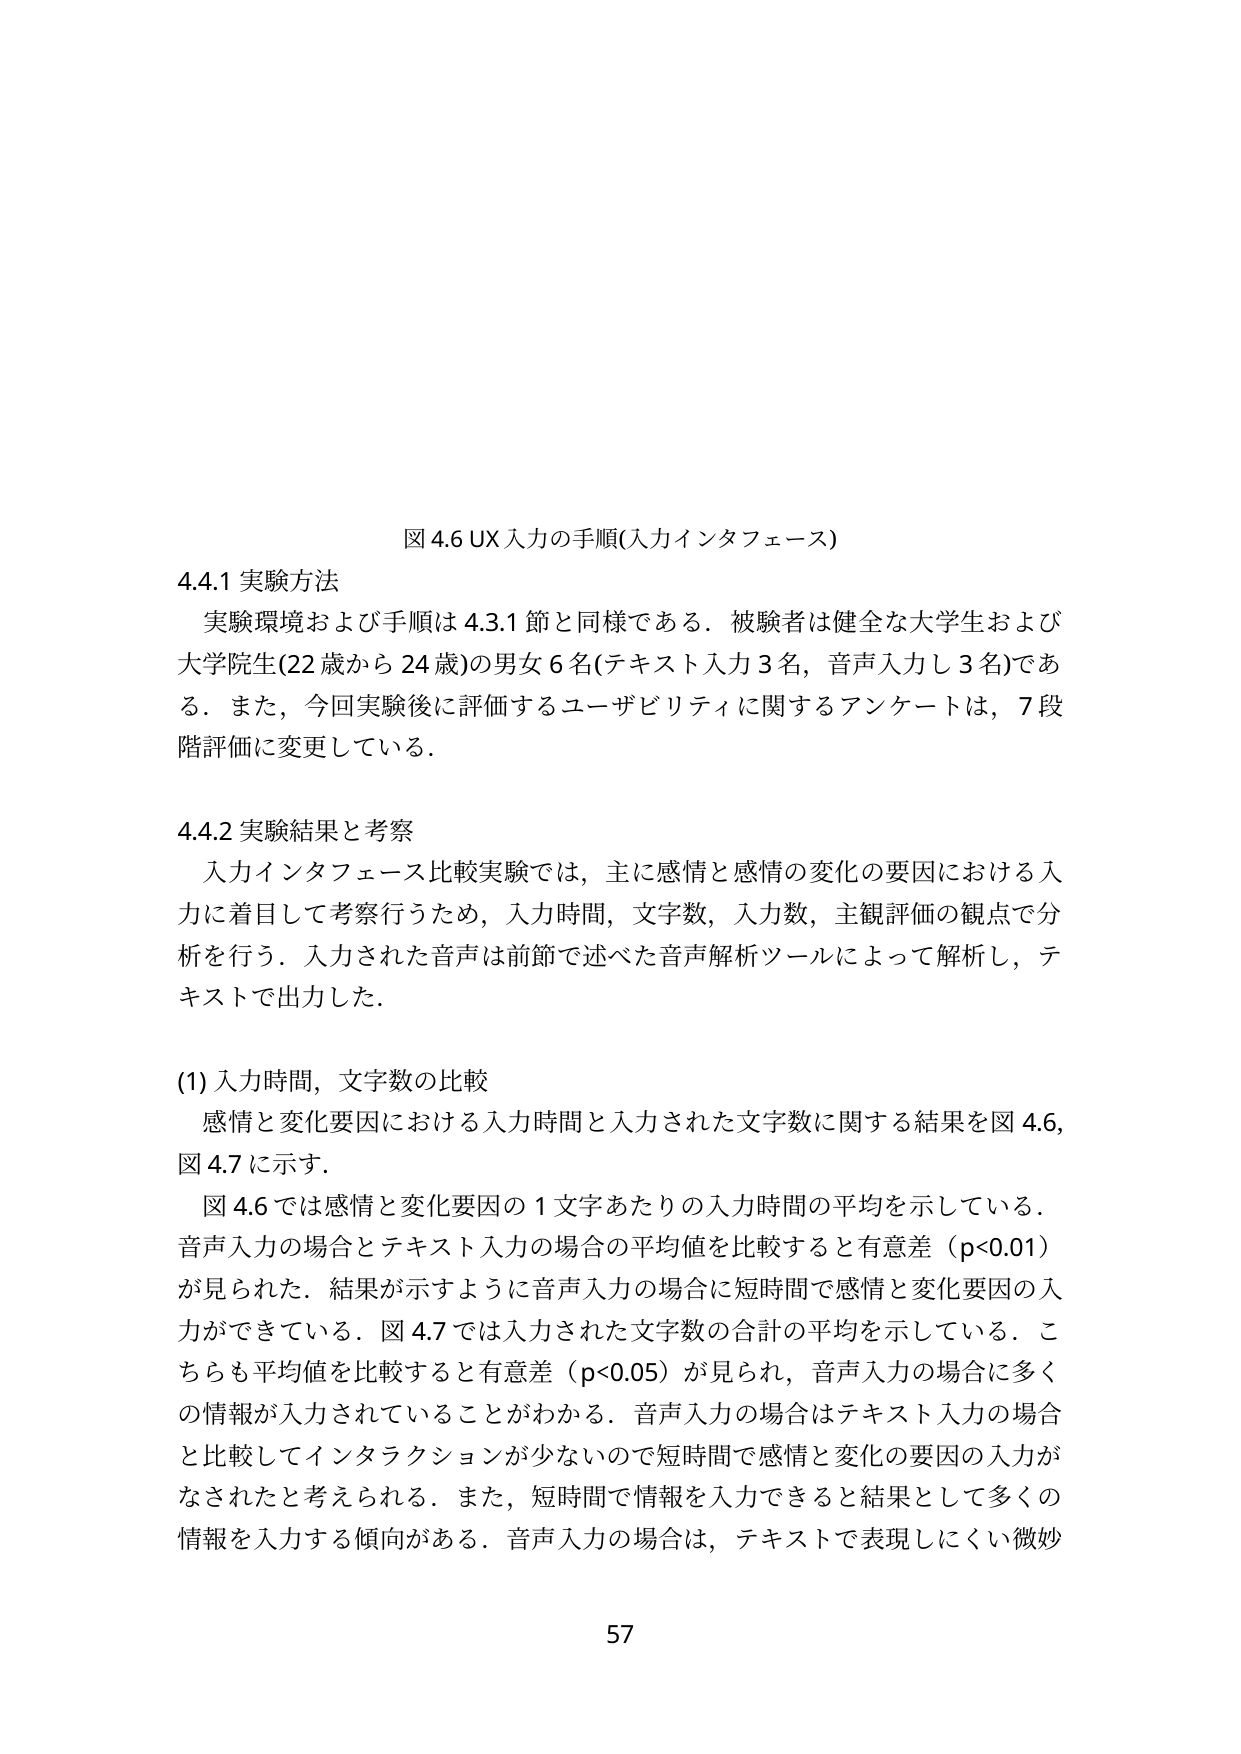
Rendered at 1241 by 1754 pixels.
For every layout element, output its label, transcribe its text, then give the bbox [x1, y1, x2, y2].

text 入力インタフェース比較実験では，主に感情と感情の変化の要因における入力に着目して考察行うため，入力時間，文字数，入力数，主観評価の観点で分析を行う．入力された音声は前節で述べた音声解析ツールによって解析し，テキストで出力した． [177, 850, 1063, 1017]
text 感情と変化要因における入力時間と入力された文字数に関する結果を図4.6, 図4.7に示す. [177, 1100, 1063, 1183]
text 実験環境および手順は4.3.1節と同様である．被験者は健全な大学生および大学院生(22歳から24歳)の男女6名(テキスト入力3名，音声入力し3名)である．また，今回実験後に評価するユーザビリティに関するアンケートは，7段階評価に変更している． [177, 600, 1063, 767]
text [177, 1183, 1063, 1558]
text (1) 入力時間，文字数の比較 [177, 1058, 1063, 1100]
text 4.4.1 実験方法 [177, 558, 1063, 600]
text 4.4.2 実験結果と考察 [177, 808, 1063, 850]
text 図4.6 UX入力の手順(入力インタフェース) [177, 517, 1063, 558]
